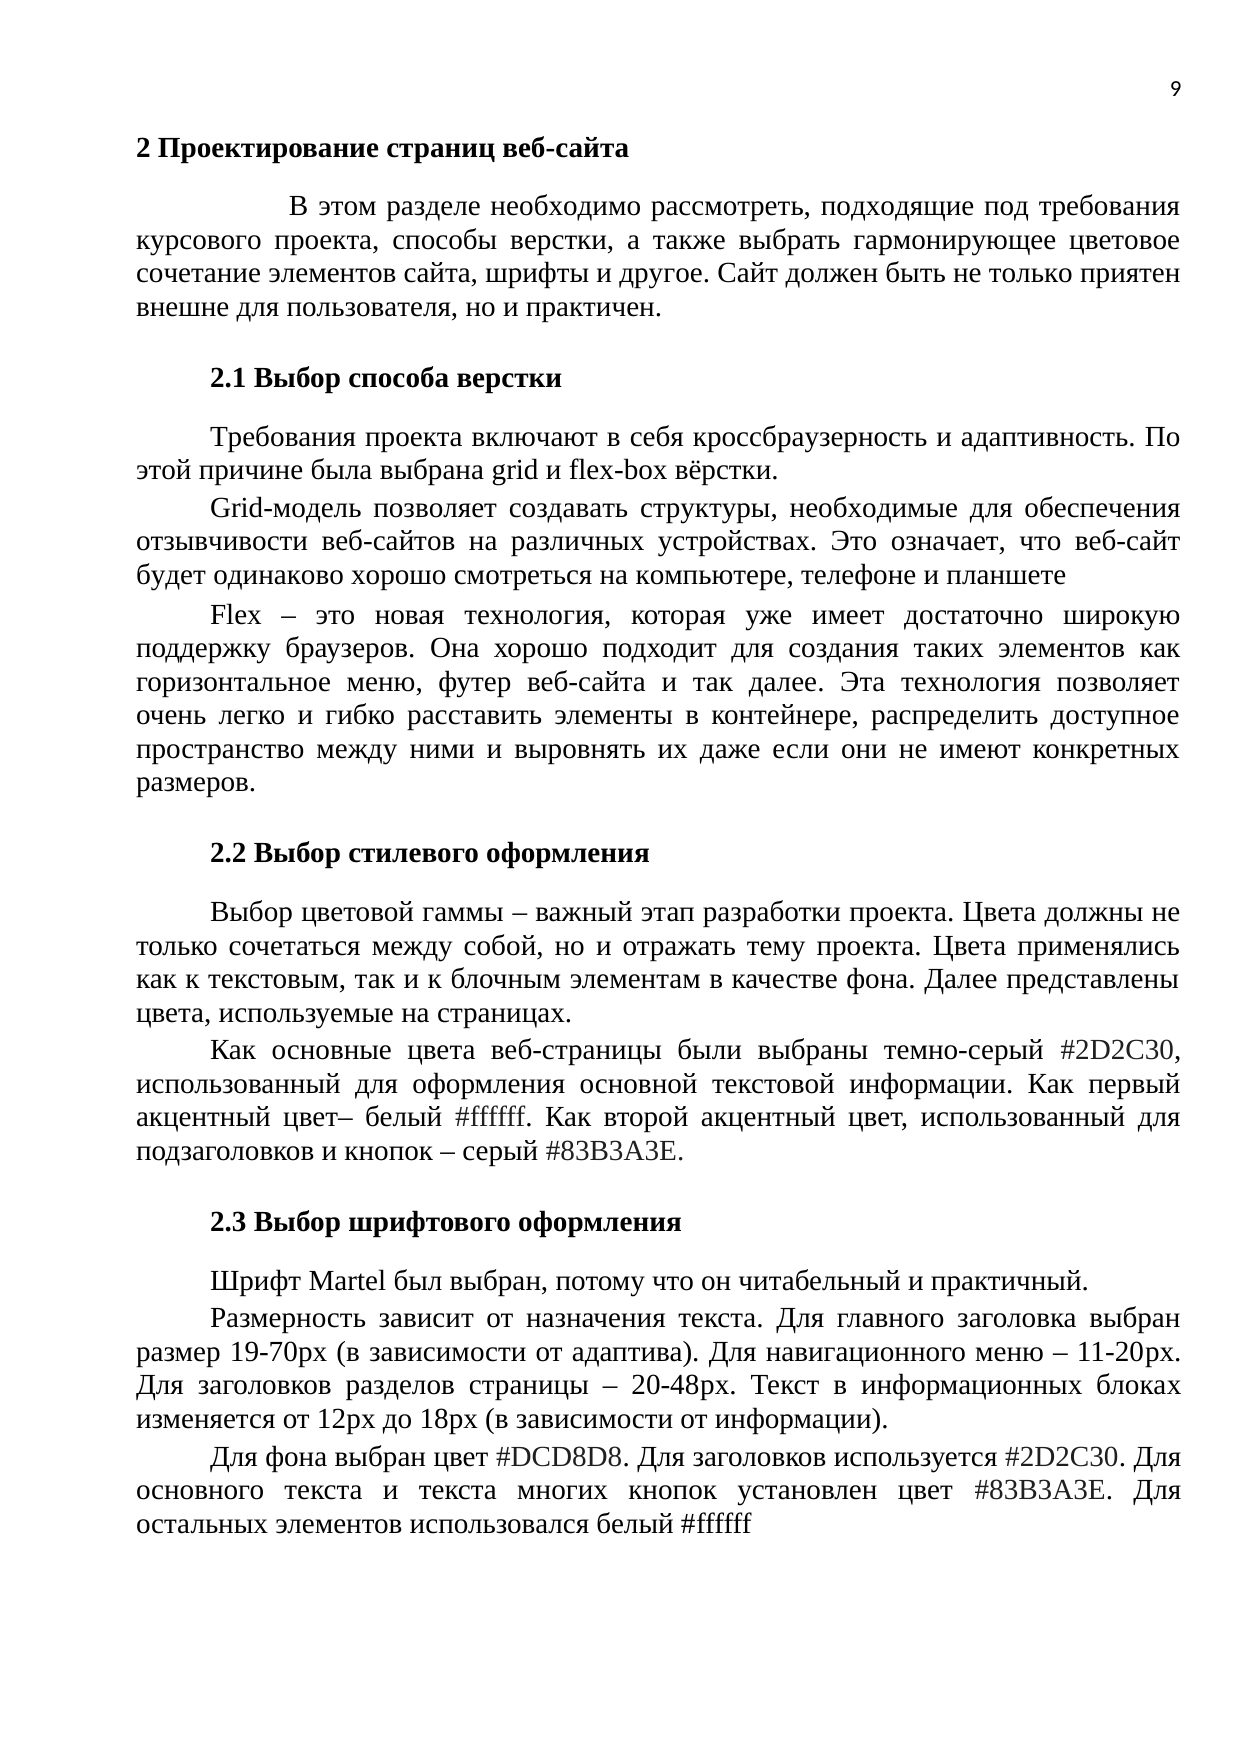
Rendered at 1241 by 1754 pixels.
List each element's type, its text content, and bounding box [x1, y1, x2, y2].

text Выбор цветовой гаммы – важный этап разработки проекта. Цвета должны не только сочетаться между собой, но и отражать тему проекта. Цвета применялись как к текстовым, так и к блочным элементам в качестве фона. Далее представлены цвета, используемые на страницах. [136, 894, 1181, 1028]
text Требования проекта включают в себя кроссбраузерность и адаптивность. По этой причине была выбрана grid и flex-box вёрстки. [136, 419, 1181, 486]
text Flex – это новая технология, которая уже имеет достаточно широкую поддержку браузеров. Она хорошо подходит для создания таких элементов как горизонтальное меню, футер веб-сайта и так далее. Эта технология позволяет очень легко и гибко расставить элементы в контейнере, распределить доступное пространство между ними и выровнять их даже если они не имеют конкретных размеров. [136, 597, 1181, 798]
text Как основные цвета веб-страницы были выбраны темно-серый #2D2C30, использованный для оформления основной текстовой информации. Как первый акцентный цвет– белый #ffffff. Как второй акцентный цвет, использованный для подзаголовков и кнопок – серый #83B3A3E. [136, 1032, 1181, 1167]
text В этом разделе необходимо рассмотреть, подходящие под требования курсового проекта, способы верстки, а также выбрать гармонирующее цветовое сочетание элементов сайта, шрифты и другое. Сайт должен быть не только приятен внешне для пользователя, но и практичен. [136, 188, 1181, 323]
text Шрифт Martel был выбран, потому что он читабельный и практичный. [136, 1263, 1181, 1296]
text 2.1 Выбор способа верстки [136, 360, 1181, 394]
text Для фона выбран цвет #DCD8D8. Для заголовков используется #2D2C30. Для основного текста и текста многих кнопок установлен цвет #83B3A3E. Для остальных элементов использовался белый #ffffff [136, 1439, 1181, 1539]
text Grid-модель позволяет создавать структуры, необходимые для обеспечения отзывчивости веб-сайтов на различных устройствах. Это означает, что веб-сайт будет одинаково хорошо смотреться на компьютере, телефоне и планшете [136, 490, 1181, 591]
text Размерность зависит от назначения текста. Для главного заголовка выбран размер 19-70px (в зависимости от адаптива). Для навигационного меню – 11-20px. Для заголовков разделов страницы – 20-48px. Текст в информационных блокаx изменяется от 12px до 18px (в зависимости от информации). [136, 1300, 1181, 1434]
text 2 Проектирование страниц веб-сайта [136, 130, 1181, 163]
text 2.2 Выбор стилевого оформления [136, 836, 1181, 869]
text 2.3 Выбор шрифтового оформления [136, 1204, 1181, 1238]
